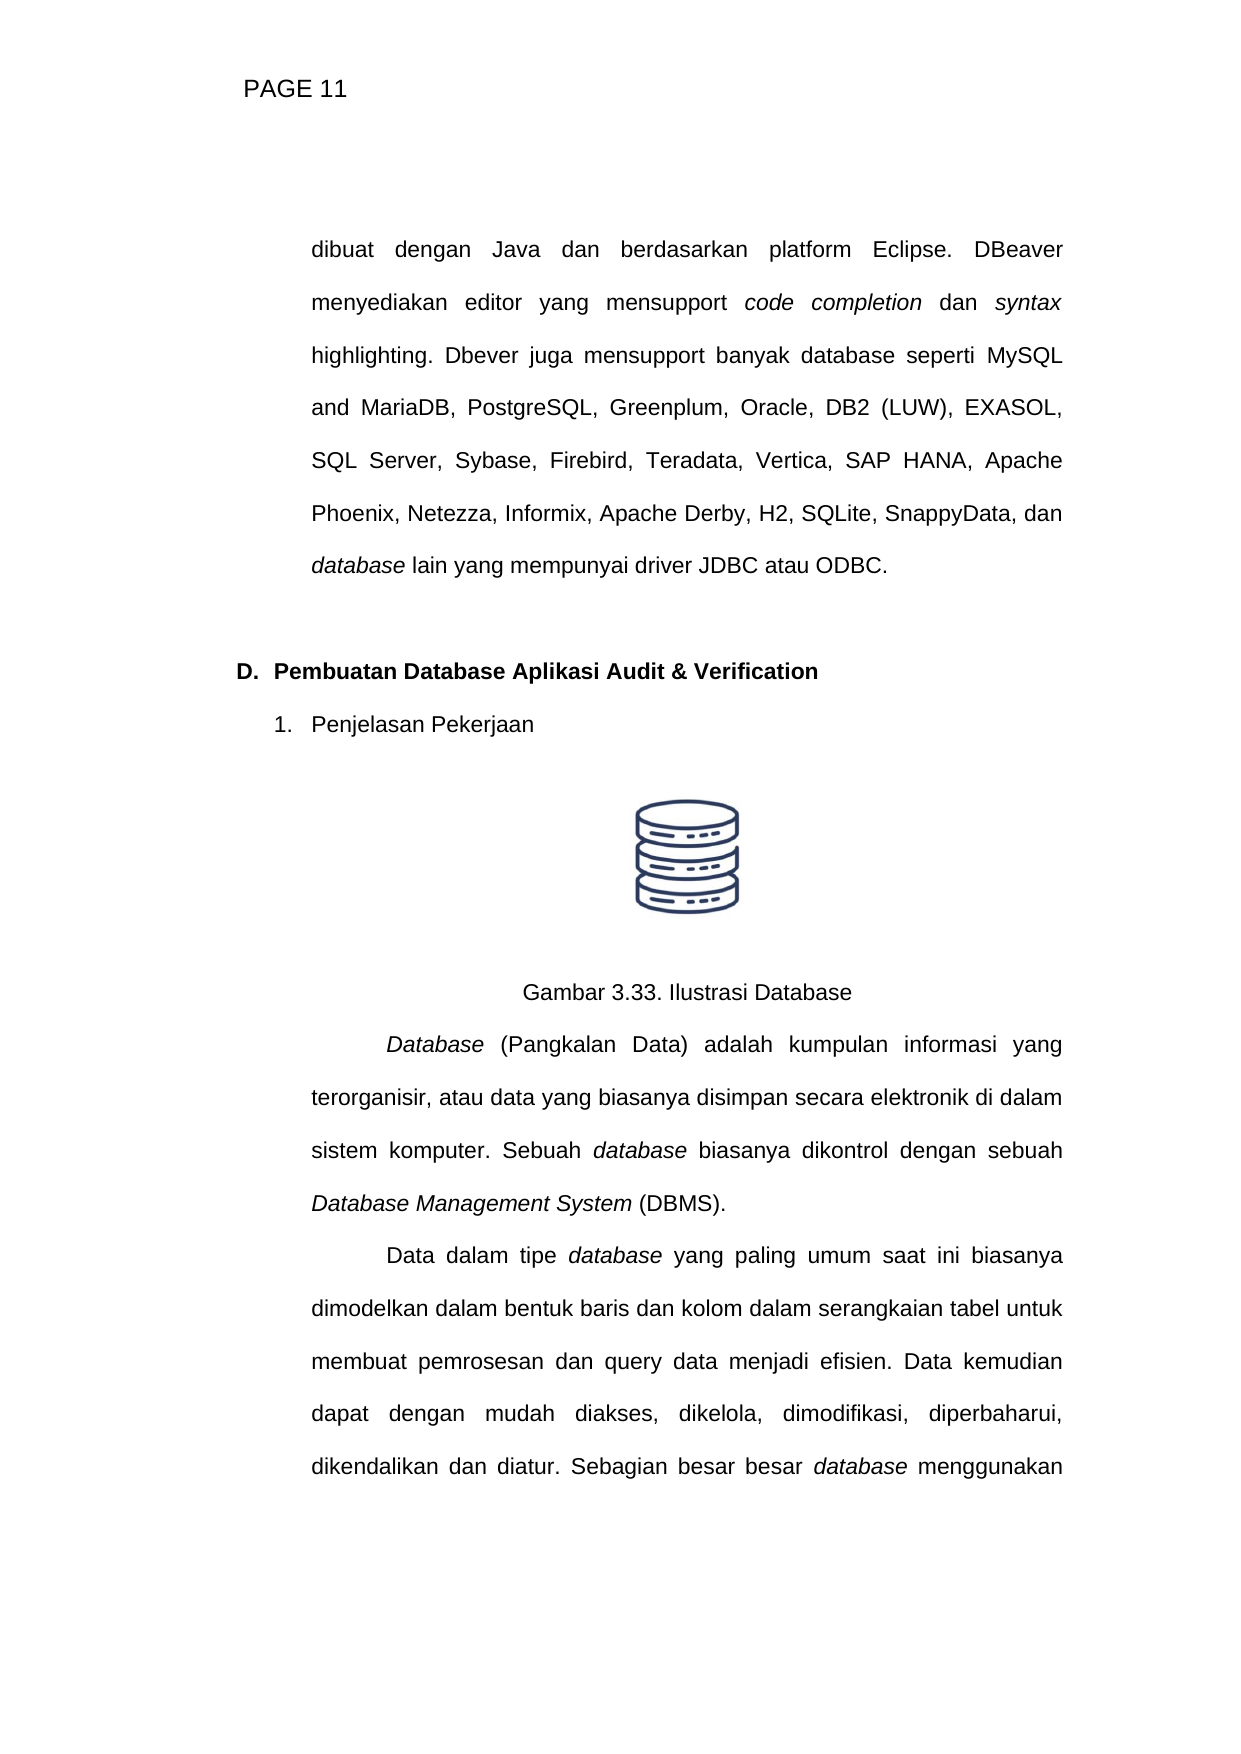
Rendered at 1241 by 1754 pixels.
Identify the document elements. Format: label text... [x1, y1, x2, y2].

picture [593, 763, 781, 950]
title Pembuatan Database Aplikasi Audit & Verification [236, 658, 1063, 684]
title Penjelasan Pekerjaan [274, 711, 1063, 737]
text Gambar 3.33. Ilustrasi Database [311, 979, 1063, 1005]
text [311, 1242, 1063, 1479]
text Database (Pangkalan Data) adalah kumpulan informasi yang terorganisir, atau data yang biasanya disimpan secara elektronik di dalam sistem komputer. Sebuah database biasanya dikontrol dengan sebuah Database Management System (DBMS). [311, 1031, 1063, 1216]
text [311, 236, 1063, 579]
